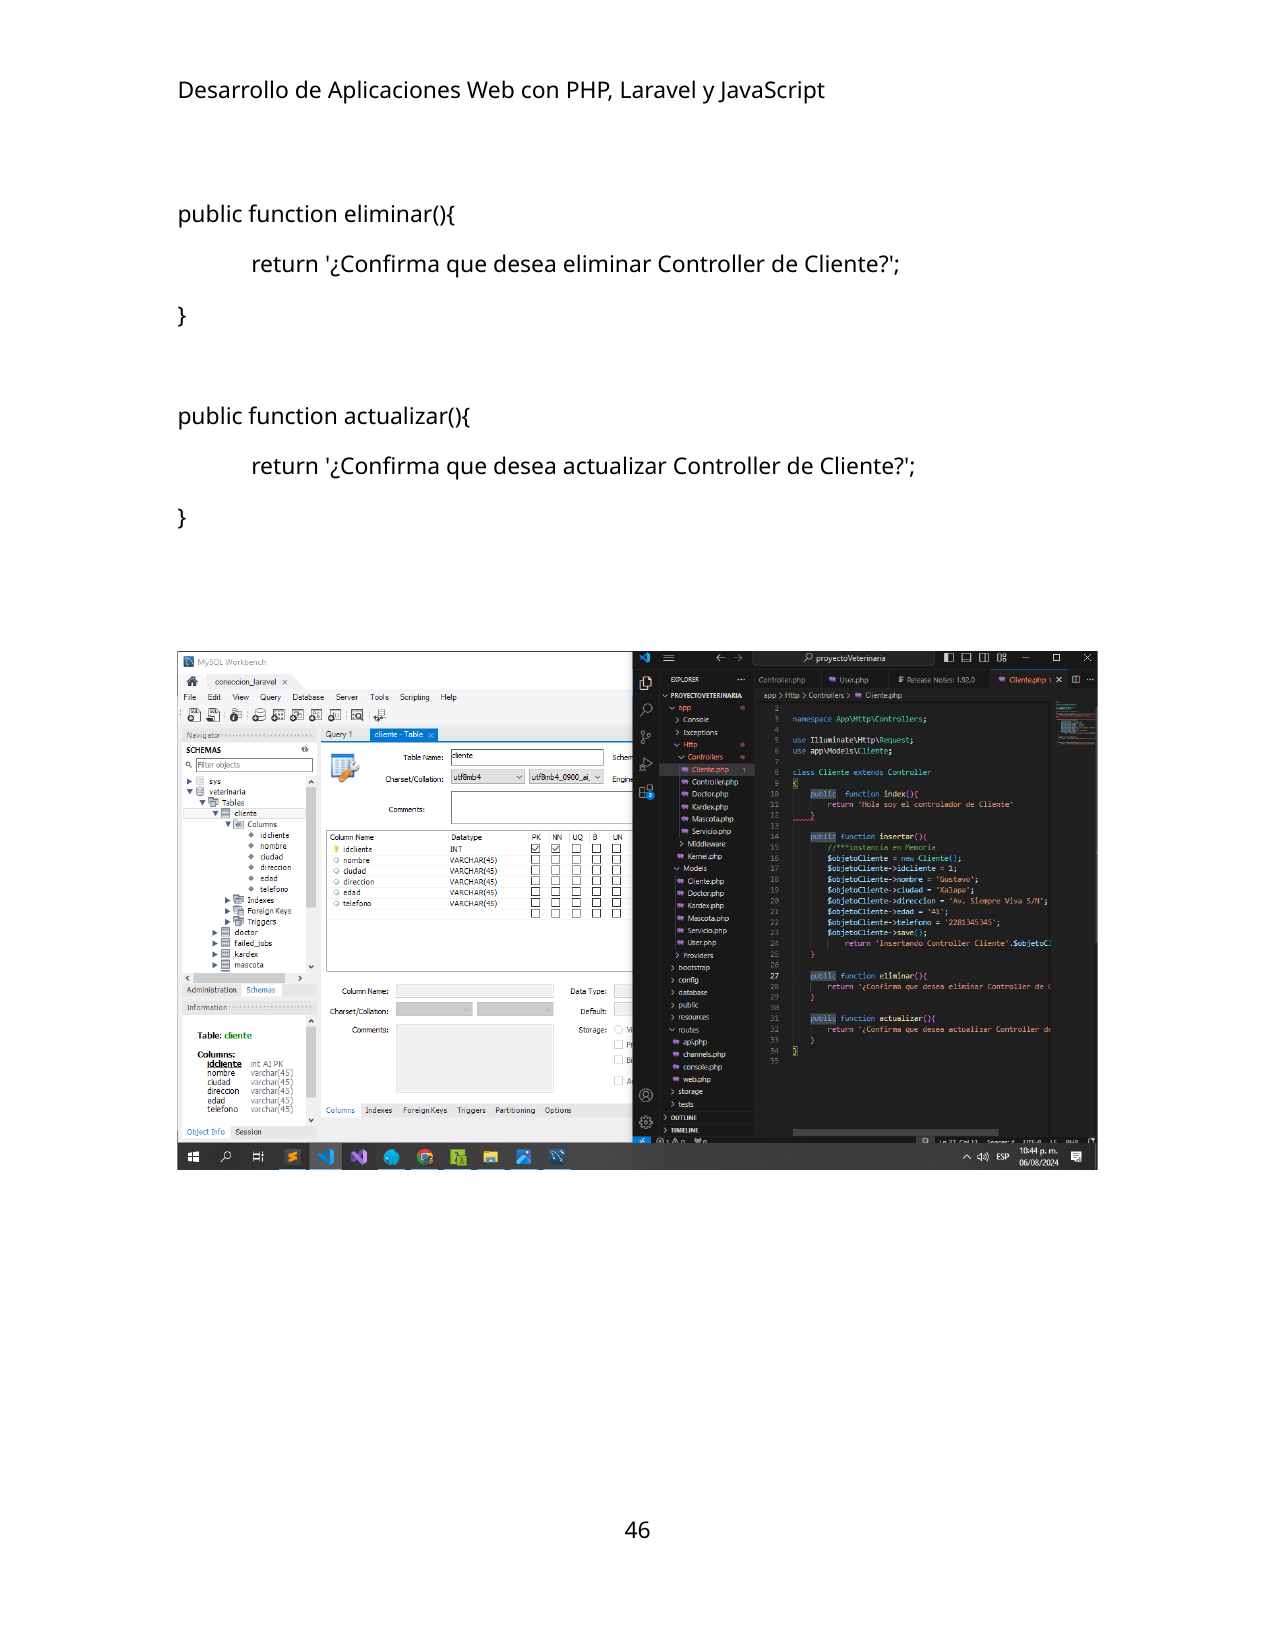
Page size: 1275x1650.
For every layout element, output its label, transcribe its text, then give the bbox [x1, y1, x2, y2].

text return '¿Confirma que desea actualizar Controller de Cliente?'; [177, 450, 1098, 481]
text return '¿Confirma que desea eliminar Controller de Cliente?'; [177, 248, 1098, 280]
text public function eliminar(){ [177, 198, 1098, 229]
picture [177, 651, 1098, 1170]
text public function actualizar(){ [177, 400, 1098, 431]
text } [177, 501, 1098, 532]
text } [177, 299, 1098, 330]
